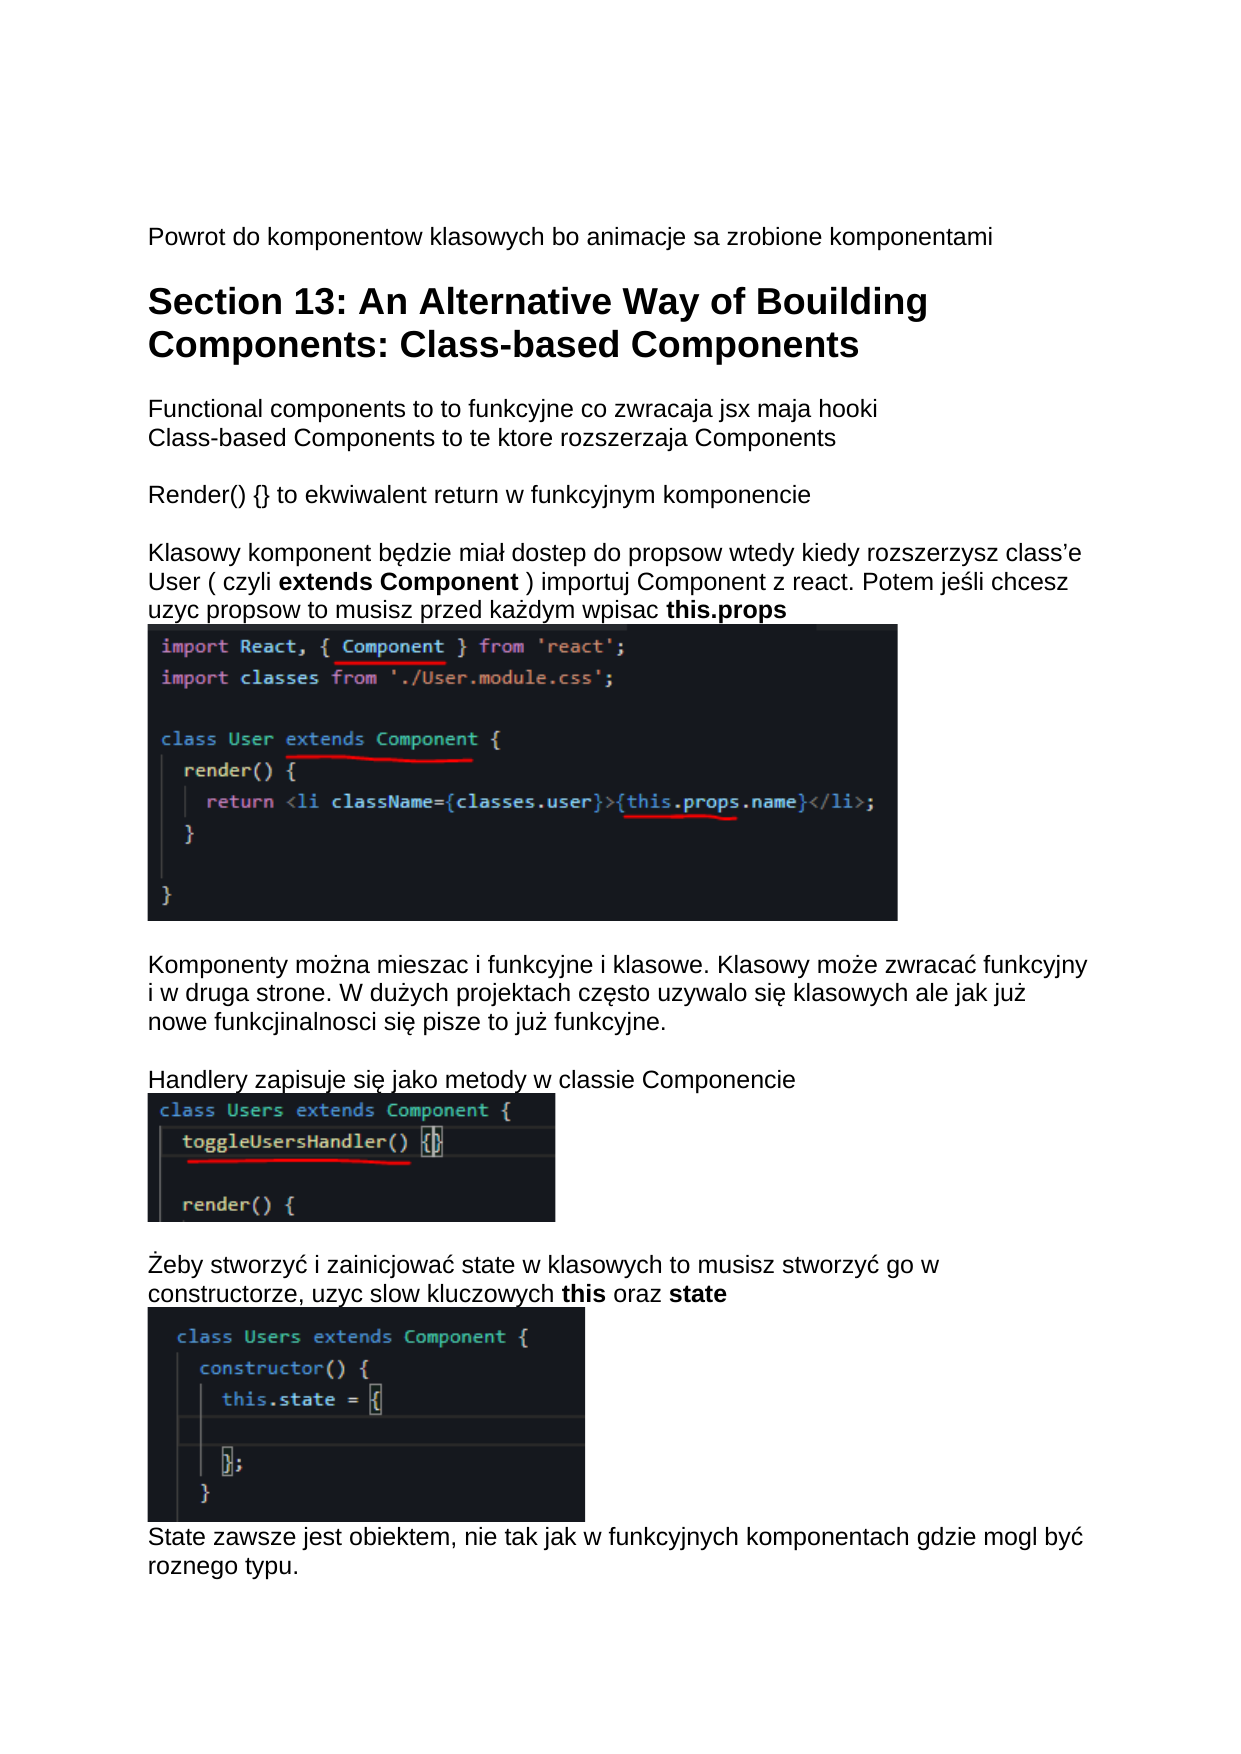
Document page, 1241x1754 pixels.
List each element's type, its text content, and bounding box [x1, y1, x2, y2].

text Functional components to to funkcyjne co zwracaja jsx maja hooki [148, 394, 1093, 423]
picture [147, 624, 898, 921]
text Section 13: An Alternative Way of Bouilding Components: Class-based Components [148, 279, 1093, 365]
text Powrot do komponentow klasowych bo animacje sa zrobione komponentami [148, 222, 1093, 250]
text Komponenty można mieszac i funkcyjne i klasowe. Klasowy może zwracać funkcyjny i w druga strone. W dużych projektach często uzywalo się klasowych ale jak już nowe funkcjinalnosci się pisze to już funkcyjne. [148, 950, 1093, 1036]
text Render() {} to ekwiwalent return w funkcyjnym komponencie [148, 480, 1093, 509]
picture [147, 1307, 586, 1522]
text Class-based Components to te ktore rozszerzaja Components [148, 423, 1093, 452]
text Handlery zapisuje się jako metody w classie Componencie [148, 1065, 1093, 1093]
text State zawsze jest obiektem, nie tak jak w funkcyjnych komponentach gdzie mogl być roznego typu. [148, 1522, 1093, 1579]
text Klasowy komponent będzie miał dostep do propsow wtedy kiedy rozszerzysz class’e User ( czyli extends Component ) importuj Component z react. Potem jeśli chcesz uzyc propsow to musisz przed każdym wpisac this.props [148, 538, 1093, 624]
text Żeby stworzyć i zainicjować state w klasowych to musisz stworzyć go w constructorze, uzyc slow kluczowych this oraz state [148, 1250, 1093, 1308]
picture [147, 1093, 556, 1222]
